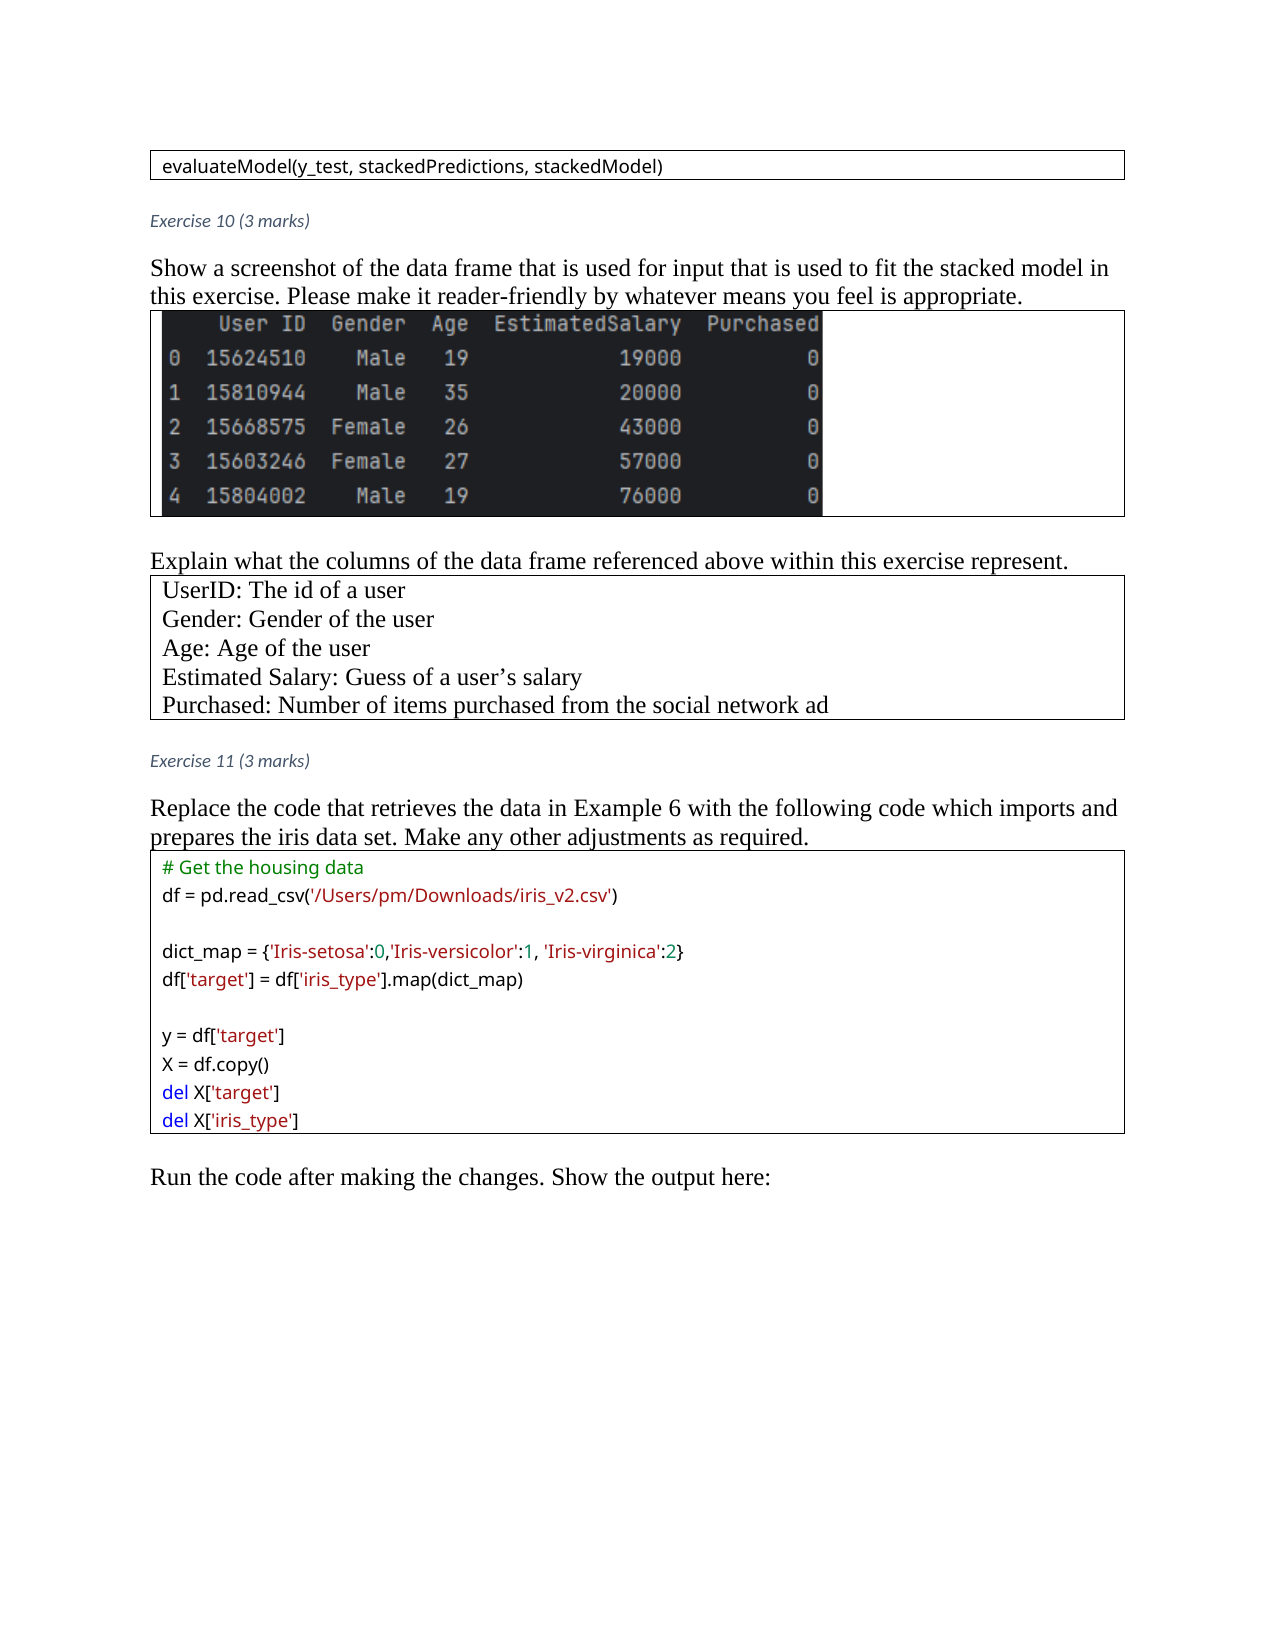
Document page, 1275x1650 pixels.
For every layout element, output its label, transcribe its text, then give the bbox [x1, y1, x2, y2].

text Explain what the columns of the data frame referenced above within this exercise represent. [150, 546, 1125, 574]
text Show a screenshot of the data frame that is used for input that is used to fit the stacked model in this exercise. Please make it reader-friendly by whatever means you feel is appropriate. [150, 253, 1125, 310]
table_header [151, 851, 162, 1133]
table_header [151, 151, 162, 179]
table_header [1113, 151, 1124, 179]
text Run the code after making the changes. Show the output here: [150, 1162, 1125, 1191]
picture [161, 311, 823, 516]
table_header [151, 311, 161, 516]
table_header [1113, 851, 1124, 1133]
table_header UserID: The id of a user Gender: Gender of the user Age: Age of the user Estimated Salary: Guess of a user’s salary Purchased: Number of items purchased from the social network ad [151, 576, 1124, 719]
text Replace the code that retrieves the data in Example 6 with the following code which imports and prepares the iris data set. Make any other adjustments as required. [150, 793, 1125, 850]
table_header [823, 311, 1124, 516]
